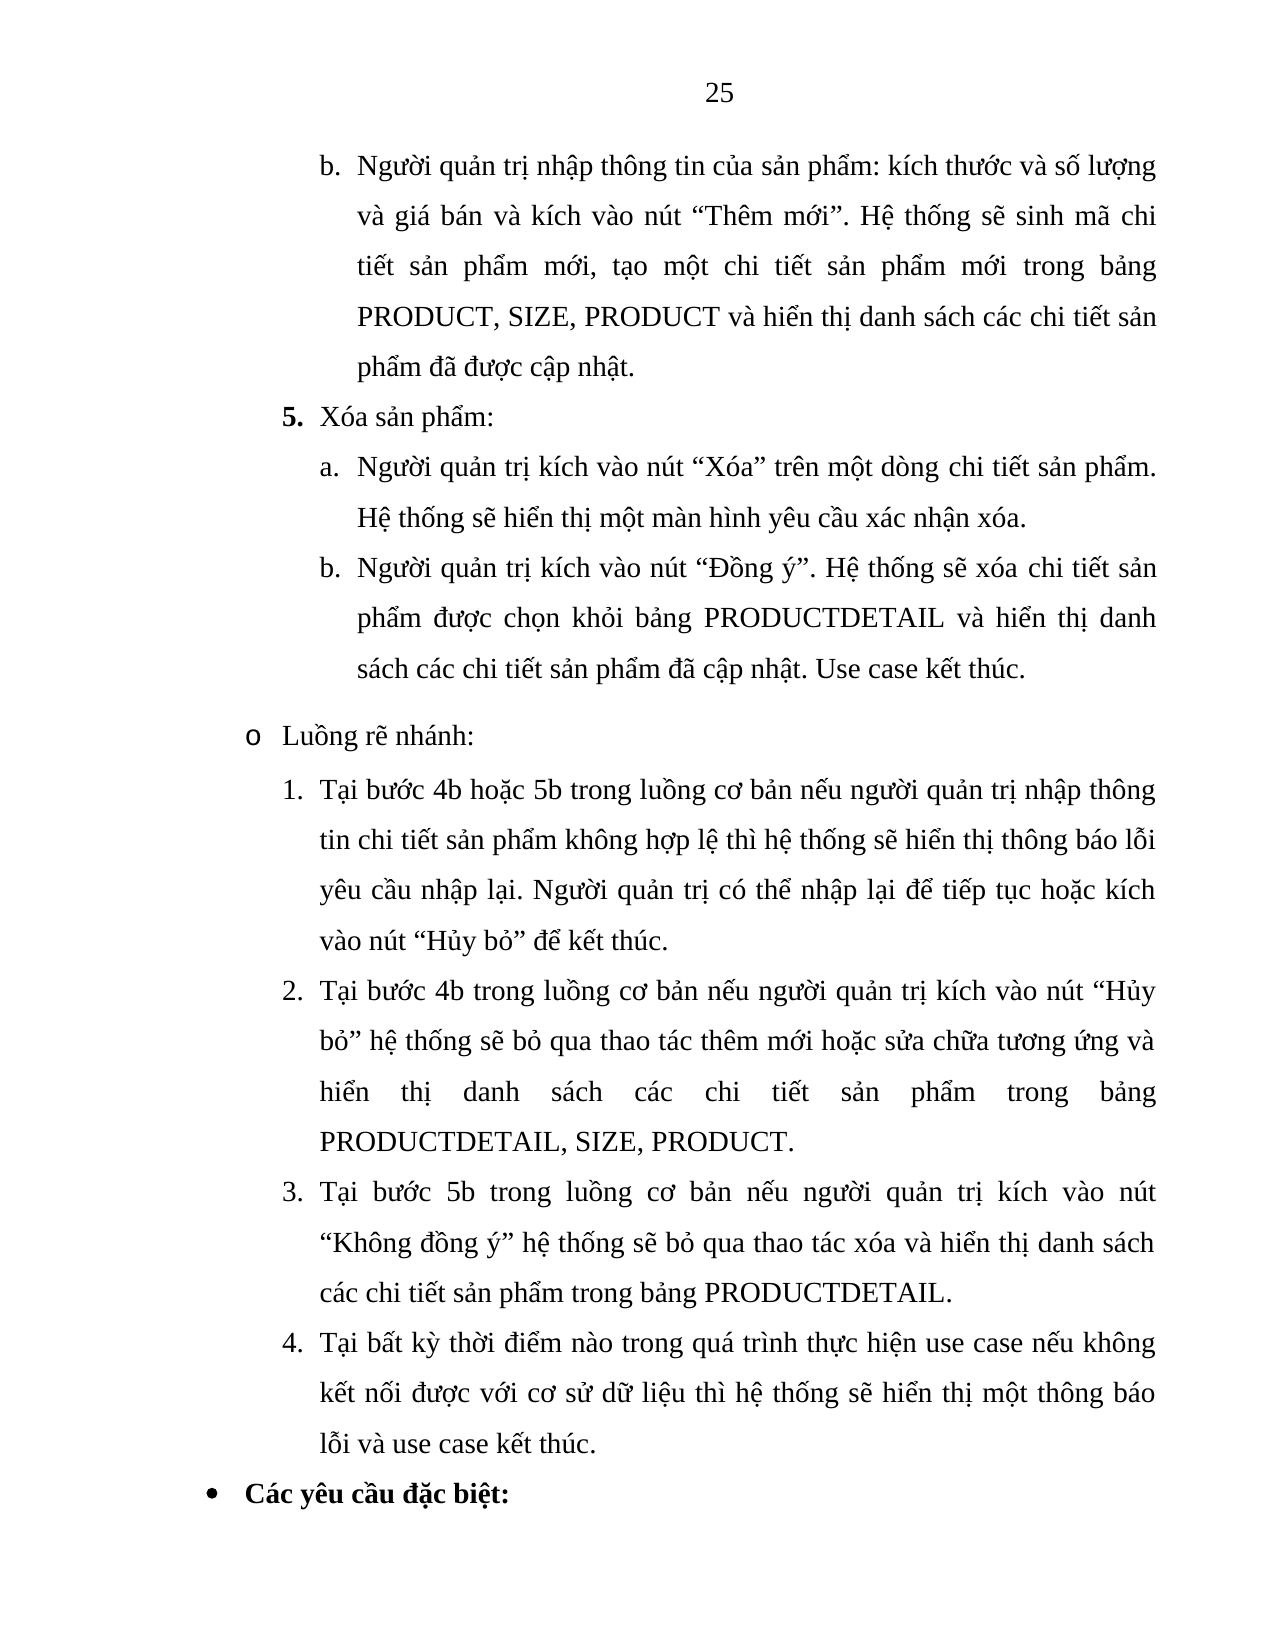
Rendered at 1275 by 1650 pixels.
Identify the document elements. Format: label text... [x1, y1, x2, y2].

list Xóa sản phẩm: [282, 399, 1157, 433]
list Tại bất kỳ thời điểm nào trong quá trình thực hiện use case nếu không kết nối được với cơ sử dữ liệu thì hệ thống sẽ hiển thị một thông báo lỗi và use case kết thúc. [282, 1325, 1157, 1459]
list Tại bước 5b trong luồng cơ bản nếu người quản trị kích vào nút “Không đồng ý” hệ thống sẽ bỏ qua thao tác xóa và hiển thị danh sách các chi tiết sản phẩm trong bảng PRODUCTDETAIL. [282, 1174, 1157, 1308]
list Tại bước 4b hoặc 5b trong luồng cơ bản nếu người quản trị nhập thông tin chi tiết sản phẩm không hợp lệ thì hệ thống sẽ hiển thị thông báo lỗi yêu cầu nhập lại. Người quản trị có thể nhập lại để tiếp tục hoặc kích vào nút “Hủy bỏ” để kết thúc. [282, 772, 1157, 956]
list Người quản trị kích vào nút “Xóa” trên một dòng chi tiết sản phẩm. Hệ thống sẽ hiển thị một màn hình yêu cầu xác nhận xóa. [319, 449, 1157, 533]
list Người quản trị kích vào nút “Đồng ý”. Hệ thống sẽ xóa chi tiết sản phẩm được chọn khỏi bảng PRODUCTDETAIL và hiển thị danh sách các chi tiết sản phẩm đã cập nhật. Use case kết thúc. [319, 550, 1157, 684]
list Các yêu cầu đặc biệt: [207, 1476, 1157, 1510]
list Tại bước 4b trong luồng cơ bản nếu người quản trị kích vào nút “Hủy bỏ” hệ thống sẽ bỏ qua thao tác thêm mới hoặc sửa chữa tương ứng và hiển thị danh sách các chi tiết sản phẩm trong bảng PRODUCTDETAIL, SIZE, PRODUCT. [282, 973, 1157, 1158]
list Người quản trị nhập thông tin của sản phẩm: kích thước và số lượng và giá bán và kích vào nút “Thêm mới”. Hệ thống sẽ sinh mã chi tiết sản phẩm mới, tạo một chi tiết sản phẩm mới trong bảng PRODUCT, SIZE, PRODUCT và hiển thị danh sách các chi tiết sản phẩm đã được cập nhật. [319, 148, 1157, 382]
list Luồng rẽ nhánh: [244, 718, 1157, 754]
